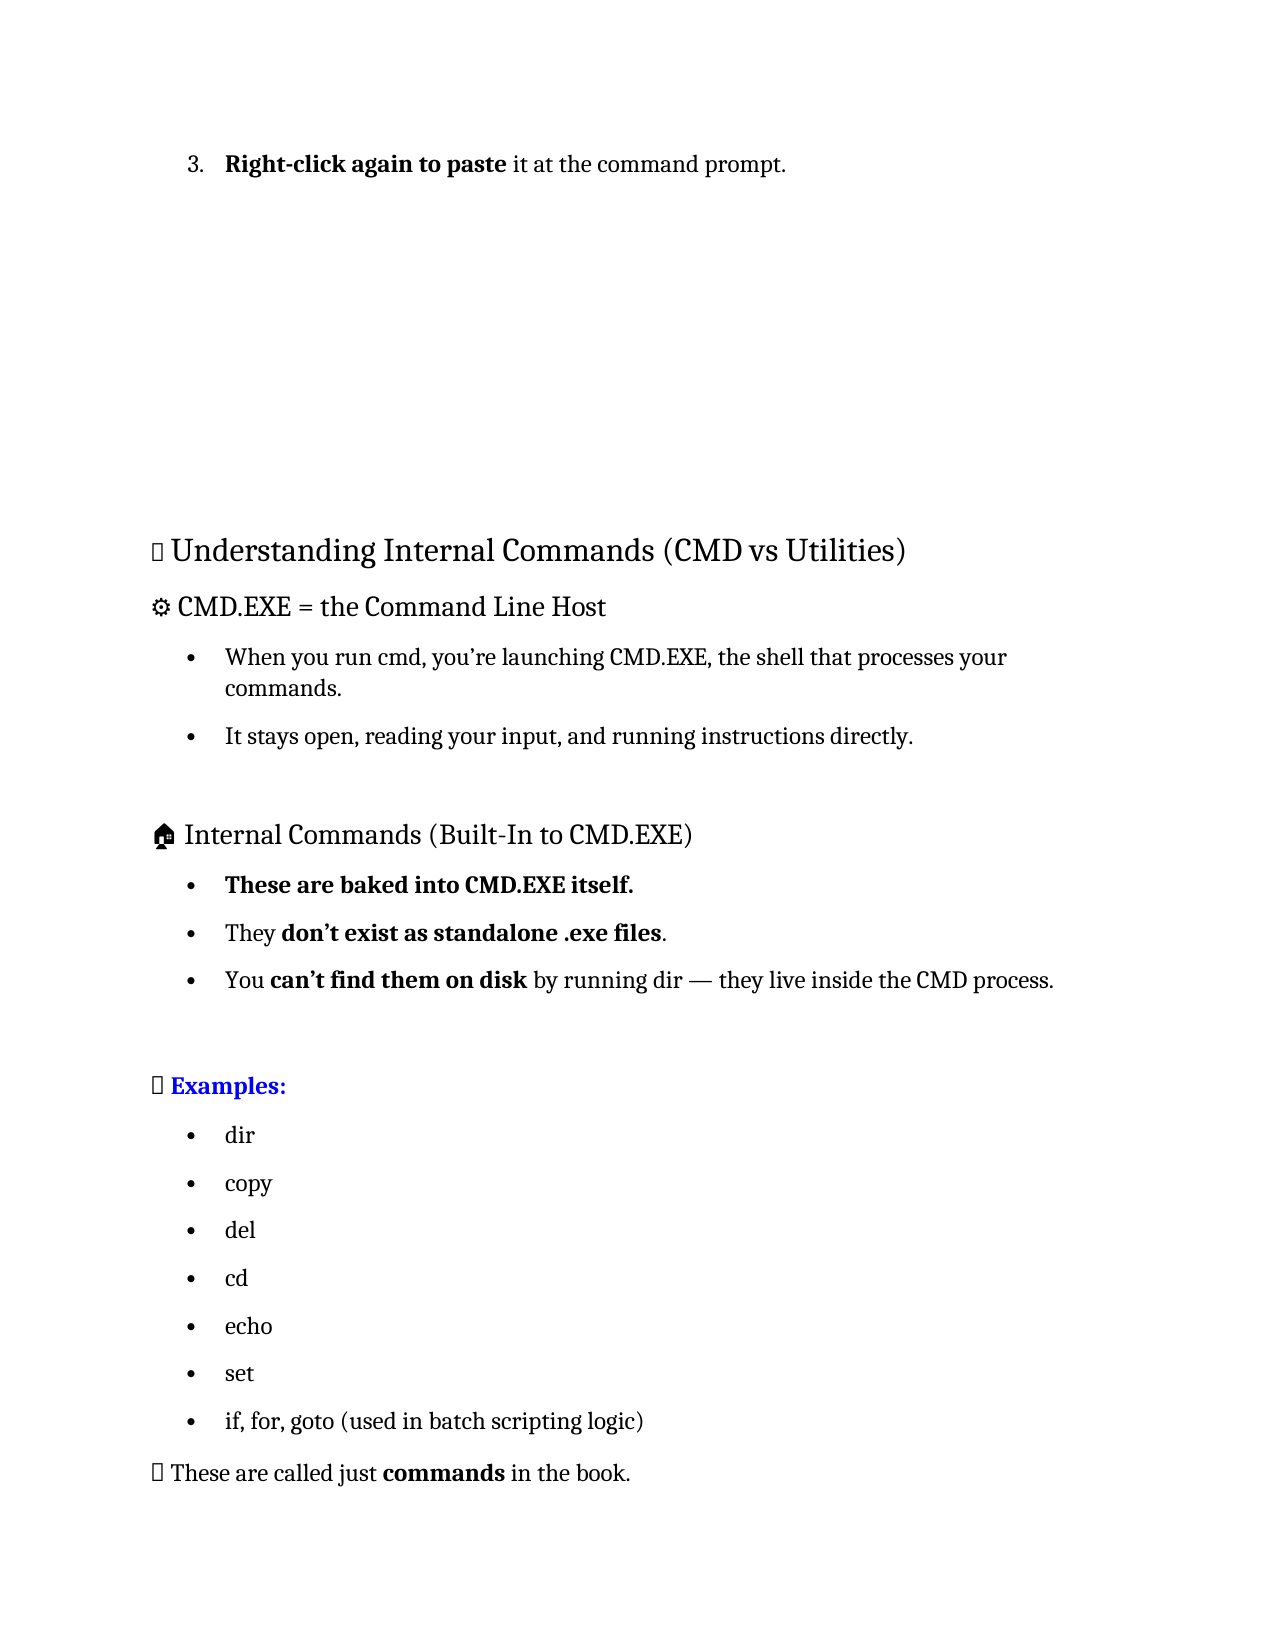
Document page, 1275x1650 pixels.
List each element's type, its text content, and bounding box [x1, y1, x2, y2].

list These are baked into CMD.EXE itself. [187, 871, 1125, 899]
list echo [187, 1312, 1125, 1340]
list Right-click again to paste it at the command prompt. [187, 150, 1125, 179]
list cd [187, 1264, 1125, 1293]
list if, for, goto (used in batch scripting logic) [187, 1407, 1125, 1436]
text 💡 These are called just commands in the book. [150, 1455, 1125, 1489]
text ⚙️ CMD.EXE = the Command Line Host [150, 590, 1125, 624]
text 🏠 Internal Commands (Built-In to CMD.EXE) [150, 817, 1125, 851]
text ✅ Examples: [150, 1067, 1125, 1101]
list When you run cmd, you’re launching CMD.EXE, the shell that processes your commands. [187, 643, 1125, 703]
list dir [187, 1121, 1125, 1149]
text 🧠 Understanding Internal Commands (CMD vs Utilities) [150, 532, 1125, 570]
list set [187, 1359, 1125, 1388]
list del [187, 1216, 1125, 1245]
list copy [187, 1168, 1125, 1197]
list You can’t find them on disk by running dir — they live inside the CMD process. [187, 966, 1125, 995]
list They don’t exist as standalone .exe files. [187, 918, 1125, 947]
list It stays open, reading your input, and running instructions directly. [187, 722, 1125, 751]
